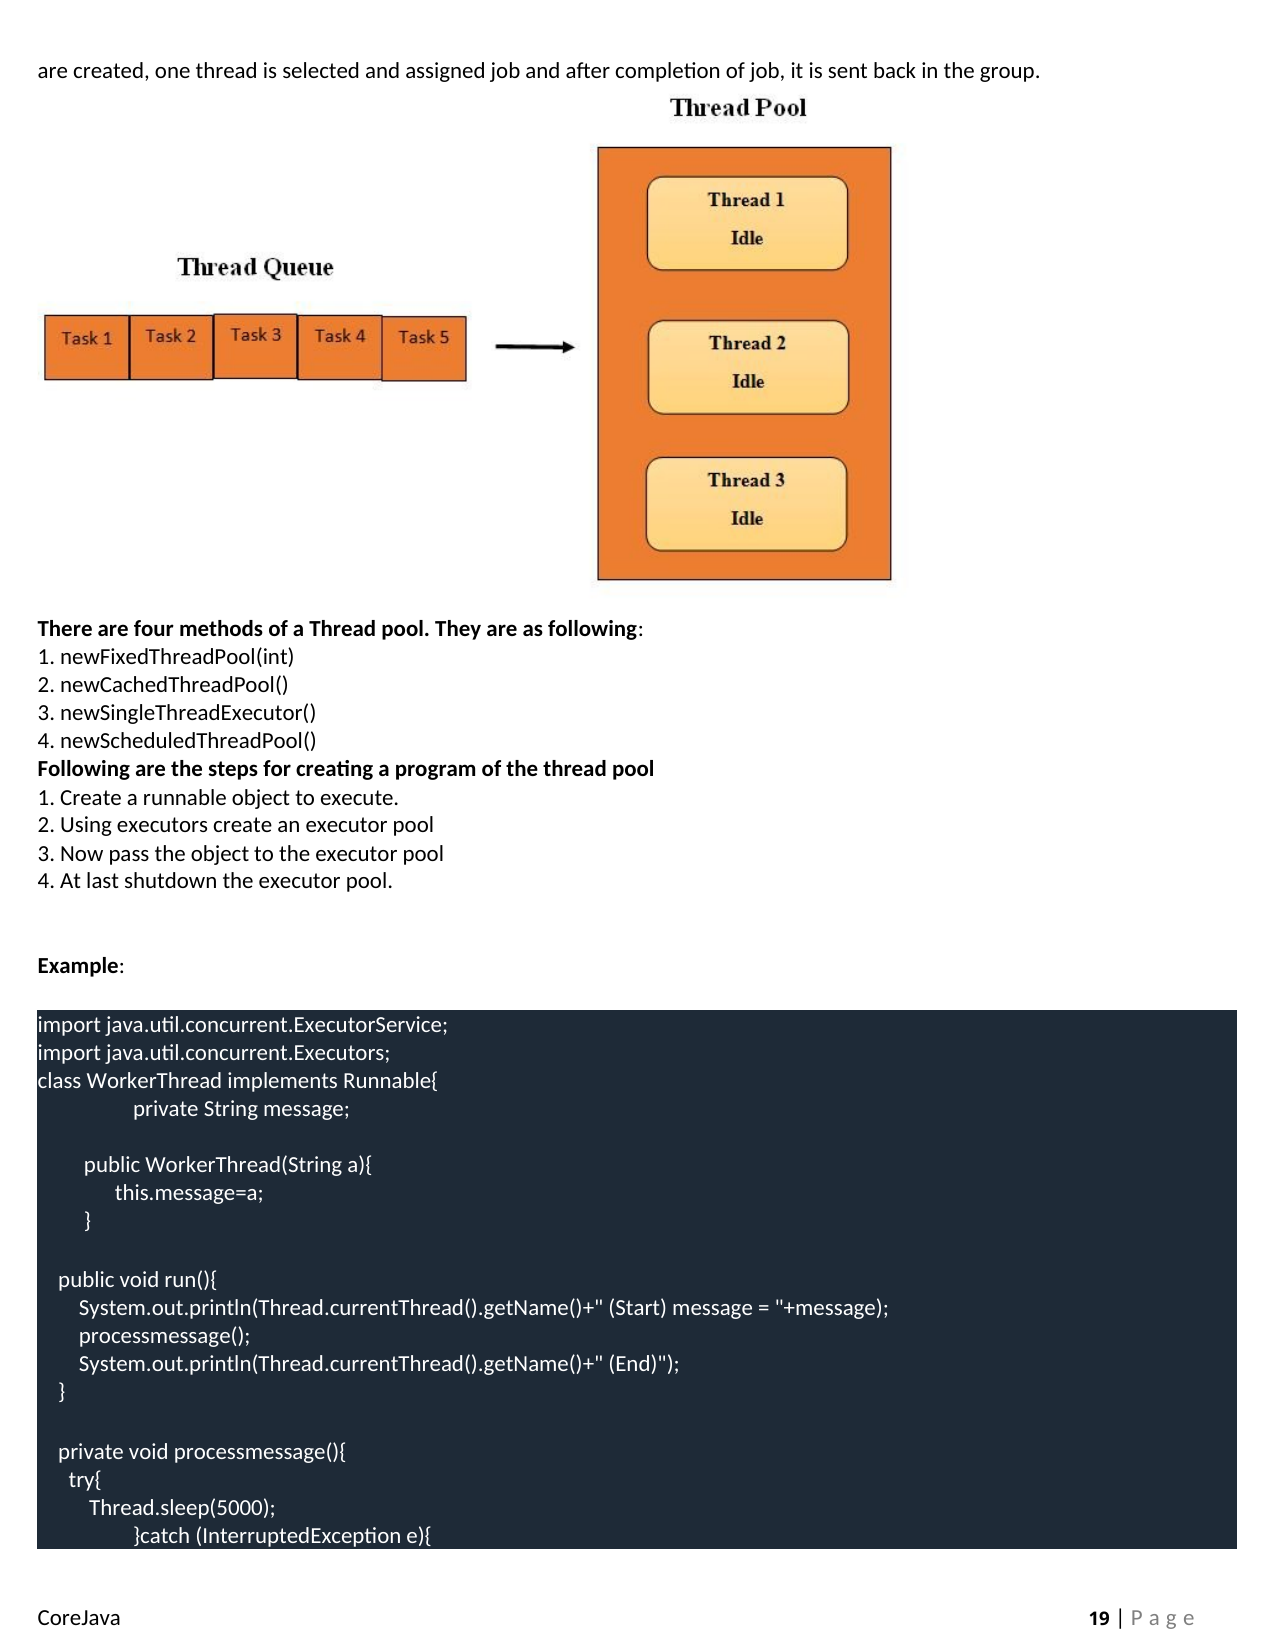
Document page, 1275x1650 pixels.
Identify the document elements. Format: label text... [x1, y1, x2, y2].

text import java.util.concurrent.ExecutorService; import java.util.concurrent.Executors; class WorkerThread implements Runnable{ private String message; public WorkerThread(String a){ this.message=a; } [37, 1010, 1237, 1234]
text 1. newFixedThreadPool(int) 2. newCachedThreadPool() 3. newSingleThreadExecutor() 4. newScheduledThreadPool() [37, 642, 1237, 754]
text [37, 1437, 1237, 1549]
text public void run(){ System.out.println(Thread.currentThread().getName()+" (Start) message = "+message); processmessage(); System.out.println(Thread.currentThread().getName()+" (End)"); } [37, 1265, 1237, 1406]
text There are four methods of a Thread pool. They are as following: [37, 614, 1237, 642]
picture [37, 84, 931, 615]
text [37, 56, 1237, 614]
text Following are the steps for creating a program of the thread pool 1. Create a runnable object to execute. 2. Using executors create an executor pool 3. Now pass the object to the executor pool 4. At last shutdown the executor pool. Example: [37, 754, 1237, 979]
